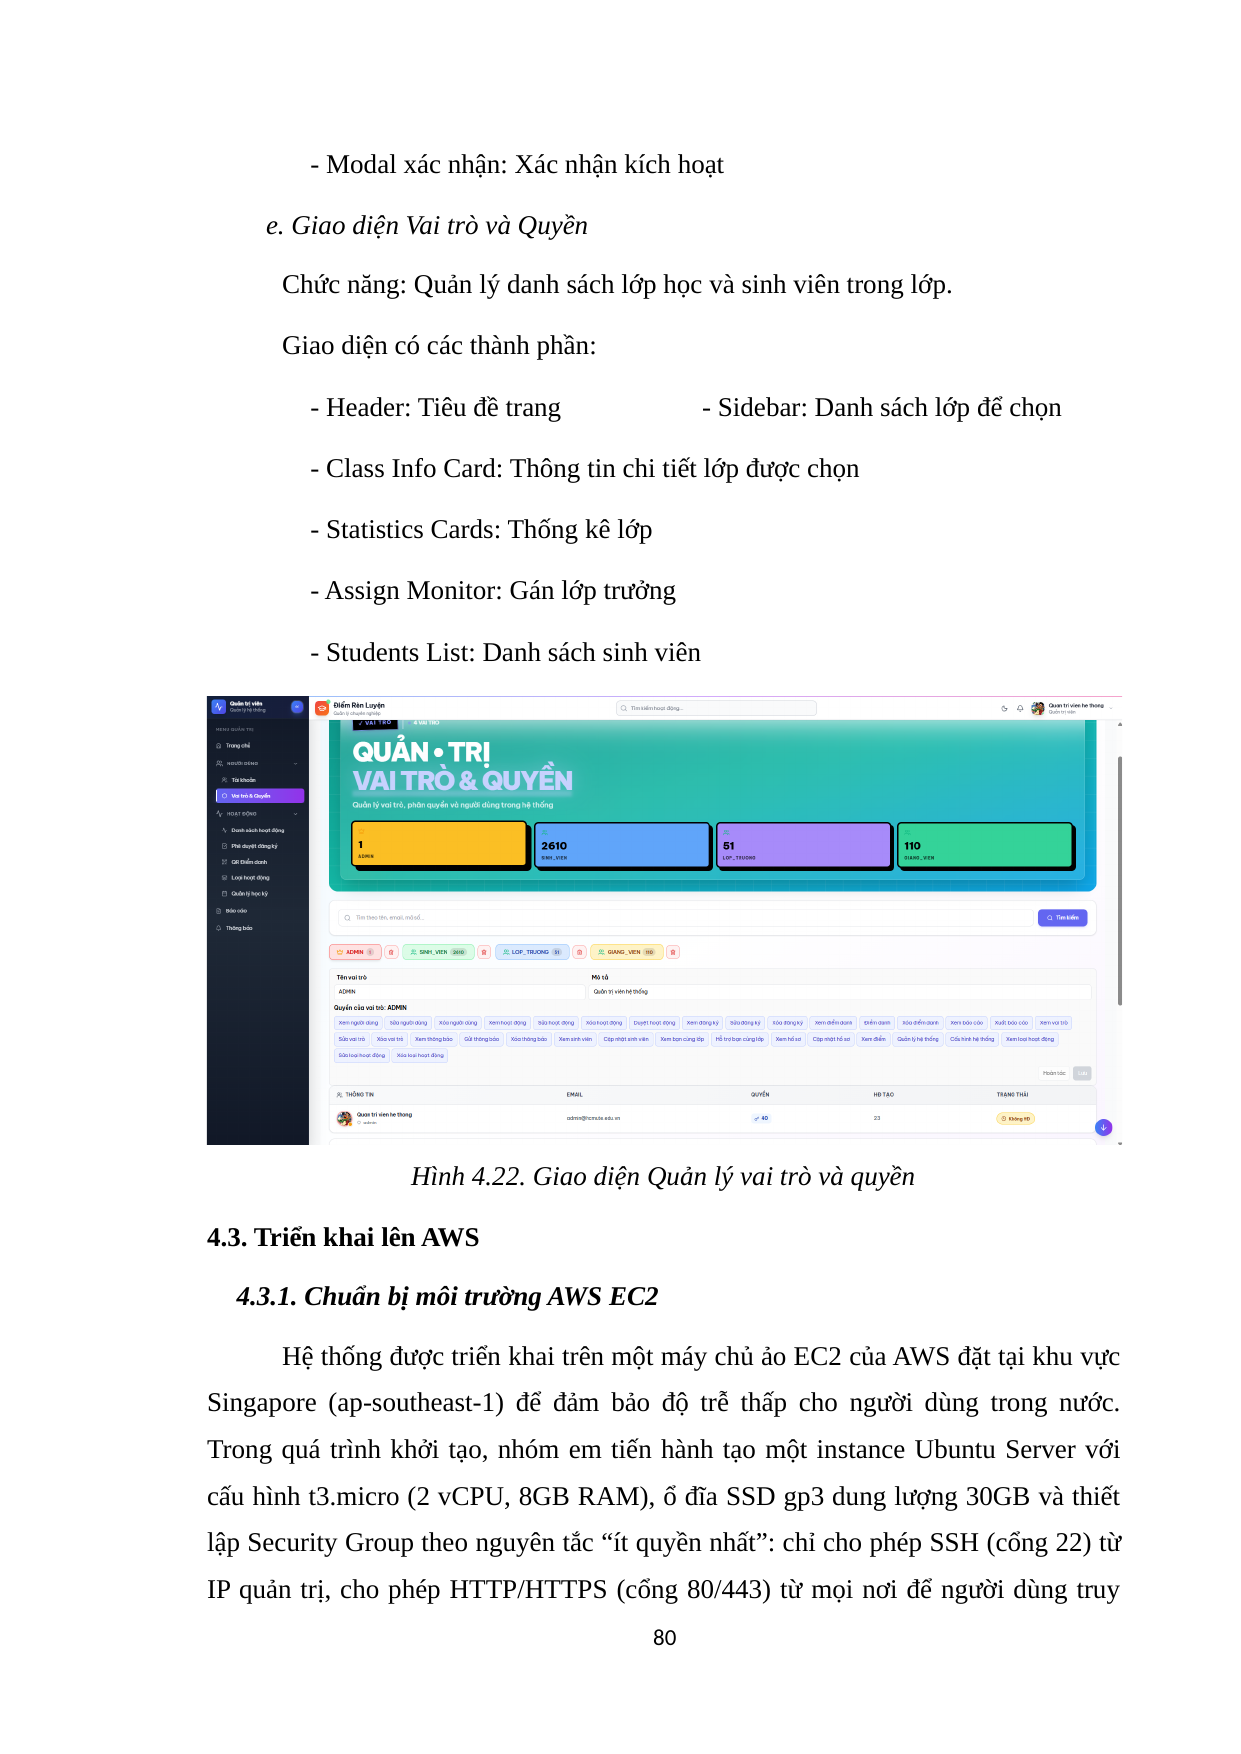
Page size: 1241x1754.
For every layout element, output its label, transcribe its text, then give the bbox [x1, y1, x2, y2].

text Giao diện có các thành phần: [207, 329, 1122, 361]
text - Modal xác nhận: Xác nhận kích hoạt [207, 148, 1122, 179]
text - Class Info Card: Thông tin chi tiết lớp được chọn [207, 452, 1122, 483]
text - Statistics Cards: Thống kê lớp [207, 513, 1122, 544]
text Chức năng: Quản lý danh sách lớp học và sinh viên trong lớp. [207, 268, 1122, 299]
text - Sidebar: Danh sách lớp để chọn [702, 391, 1122, 422]
text - Header: Tiêu đề trang [207, 391, 627, 422]
text e. Giao diện Vai trò và Quyền [207, 209, 1122, 240]
text - Assign Monitor: Gán lớp trưởng [207, 574, 1122, 606]
text - Students List: Danh sách sinh viên [207, 636, 1122, 667]
text Hình 4.22. Giao diện Quản lý vai trò và quyền [207, 1160, 1122, 1191]
text 4.3.1. Chuẩn bị môi trường AWS EC2 [207, 1280, 1122, 1312]
picture [206, 696, 1123, 1145]
text 4.3. Triển khai lên AWS [207, 1221, 1122, 1252]
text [207, 1339, 1122, 1604]
